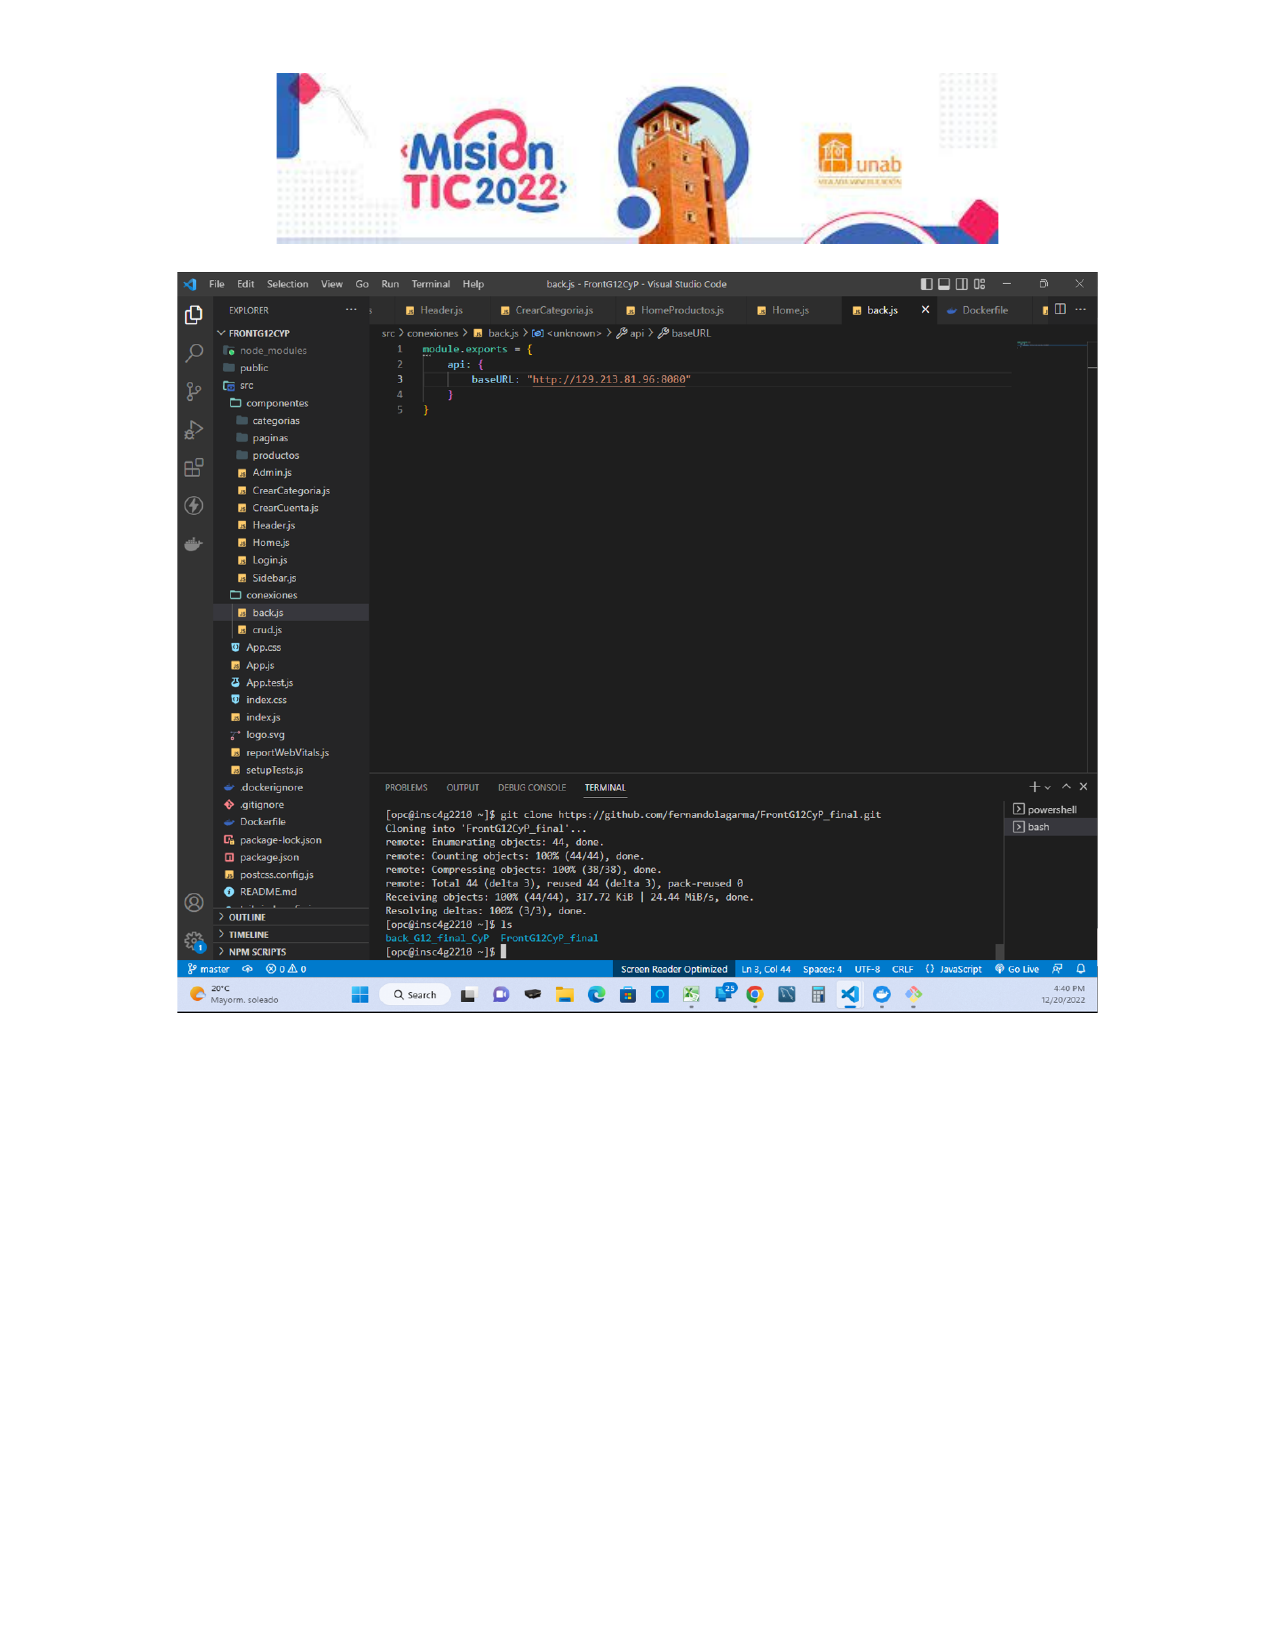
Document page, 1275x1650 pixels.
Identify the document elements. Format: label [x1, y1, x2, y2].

picture [276, 73, 999, 244]
picture [177, 272, 1098, 1013]
